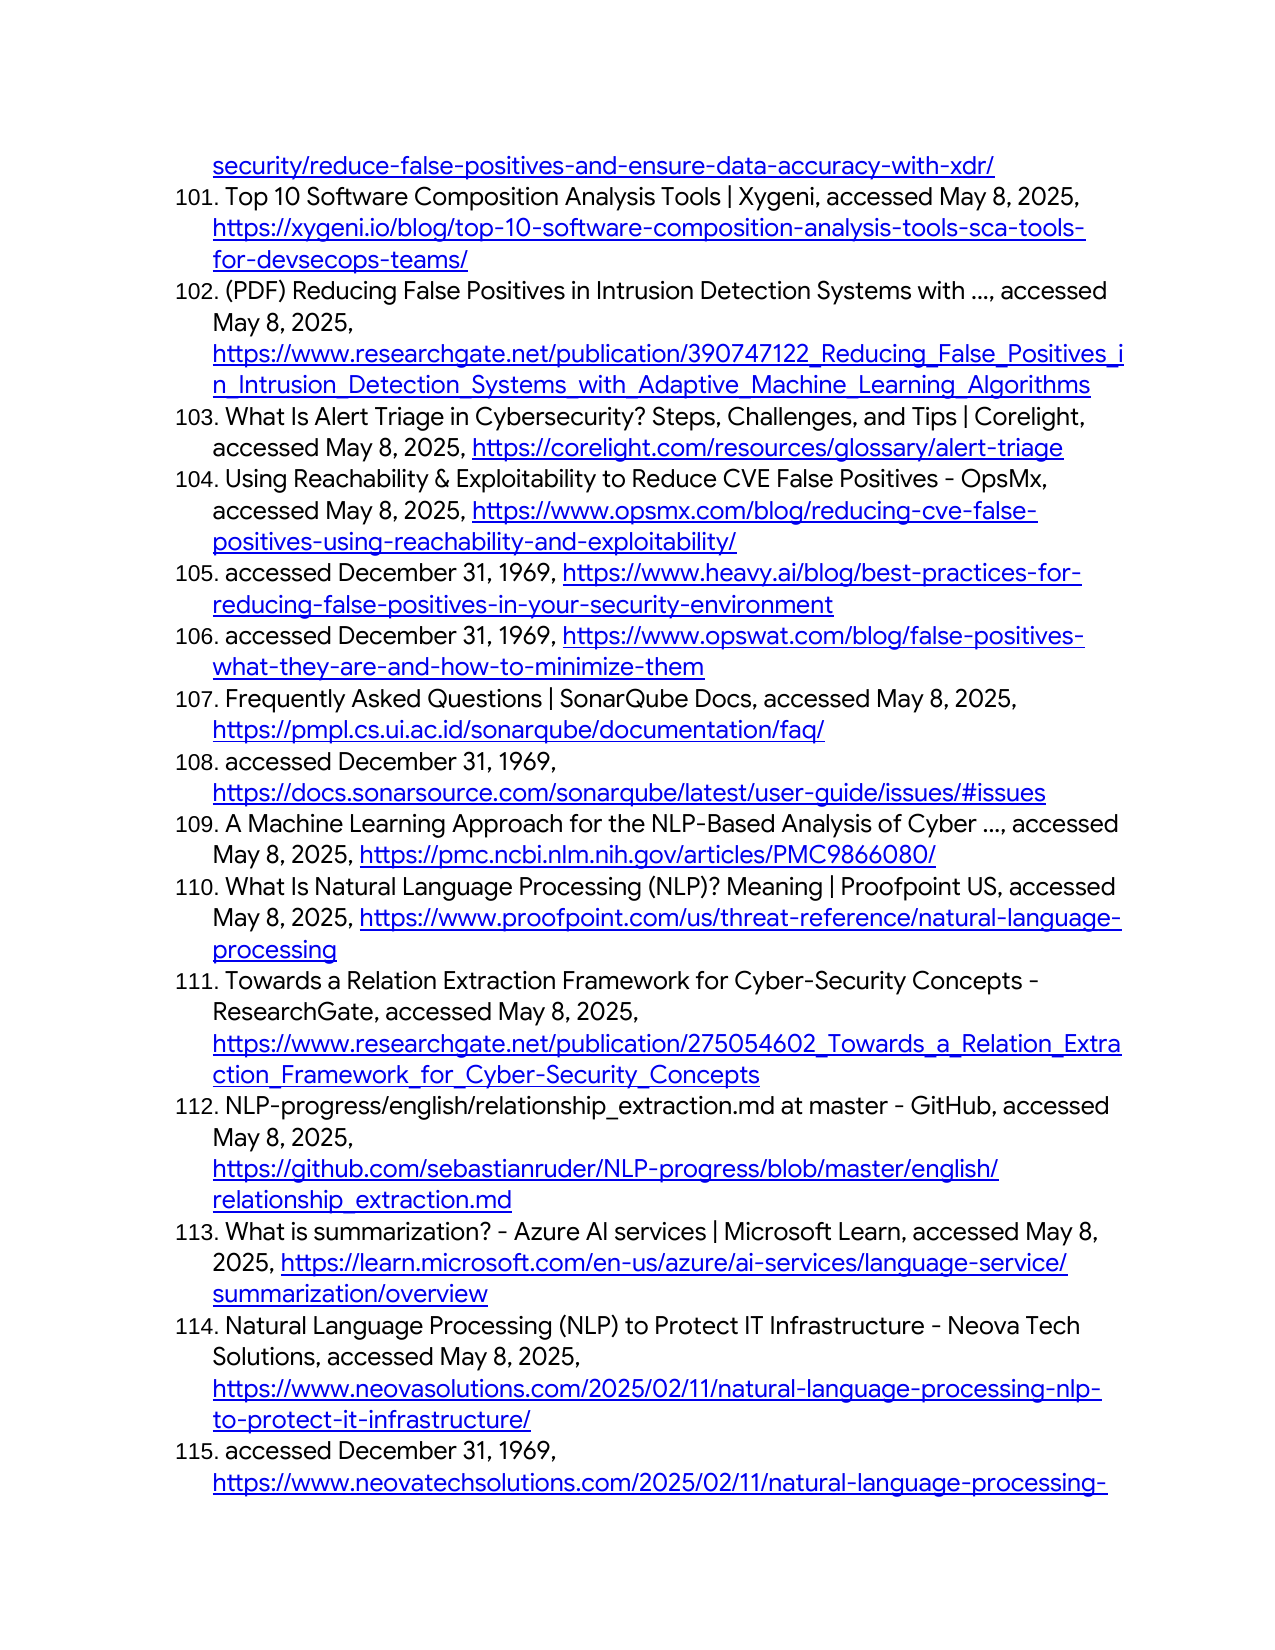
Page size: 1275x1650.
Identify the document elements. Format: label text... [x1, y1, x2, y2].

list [175, 1436, 1125, 1498]
list Natural Language Processing (NLP) to Protect IT Infrastructure - Neova Tech Solutions, accessed May 8, 2025, https://www.neovasolutions.com/2025/02/11/natural-language-processing-nlp-to-protect-it-infrastructure/ [175, 1310, 1125, 1436]
list What Is Natural Language Processing (NLP)? Meaning | Proofpoint US, accessed May 8, 2025, https://www.proofpoint.com/us/threat-reference/natural-language-processing [175, 871, 1125, 965]
list accessed December 31, 1969, https://www.opswat.com/blog/false-positives-what-they-are-and-how-to-minimize-them [175, 620, 1125, 683]
list (PDF) Reducing False Positives in Intrusion Detection Systems with ..., accessed May 8, 2025, https://www.researchgate.net/publication/390747122_Reducing_False_Positives_in_Intrusion_Detection_Systems_with_Adaptive_Machine_Learning_Algorithms [175, 275, 1125, 401]
list What is summarization? - Azure AI services | Microsoft Learn, accessed May 8, 2025, https://learn.microsoft.com/en-us/azure/ai-services/language-service/summarization/overview [175, 1216, 1125, 1310]
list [175, 150, 1125, 181]
list A Machine Learning Approach for the NLP-Based Analysis of Cyber ..., accessed May 8, 2025, https://pmc.ncbi.nlm.nih.gov/articles/PMC9866080/ [175, 808, 1125, 871]
list NLP-progress/english/relationship_extraction.md at master - GitHub, accessed May 8, 2025, https://github.com/sebastianruder/NLP-progress/blob/master/english/relationship_extraction.md [175, 1091, 1125, 1216]
list Top 10 Software Composition Analysis Tools | Xygeni, accessed May 8, 2025, https://xygeni.io/blog/top-10-software-composition-analysis-tools-sca-tools-for-devsecops-teams/ [175, 181, 1125, 275]
list accessed December 31, 1969, https://docs.sonarsource.com/sonarqube/latest/user-guide/issues/#issues [175, 746, 1125, 808]
list accessed December 31, 1969, https://www.heavy.ai/blog/best-practices-for-reducing-false-positives-in-your-security-environment [175, 558, 1125, 620]
list Using Reachability & Exploitability to Reduce CVE False Positives - OpsMx, accessed May 8, 2025, https://www.opsmx.com/blog/reducing-cve-false-positives-using-reachability-and-exploitability/ [175, 463, 1125, 558]
list What Is Alert Triage in Cybersecurity? Steps, Challenges, and Tips | Corelight, accessed May 8, 2025, https://corelight.com/resources/glossary/alert-triage [175, 401, 1125, 463]
list Towards a Relation Extraction Framework for Cyber-Security Concepts - ResearchGate, accessed May 8, 2025, https://www.researchgate.net/publication/275054602_Towards_a_Relation_Extraction_Framework_for_Cyber-Security_Concepts [175, 965, 1125, 1091]
list Frequently Asked Questions | SonarQube Docs, accessed May 8, 2025, https://pmpl.cs.ui.ac.id/sonarqube/documentation/faq/ [175, 683, 1125, 746]
